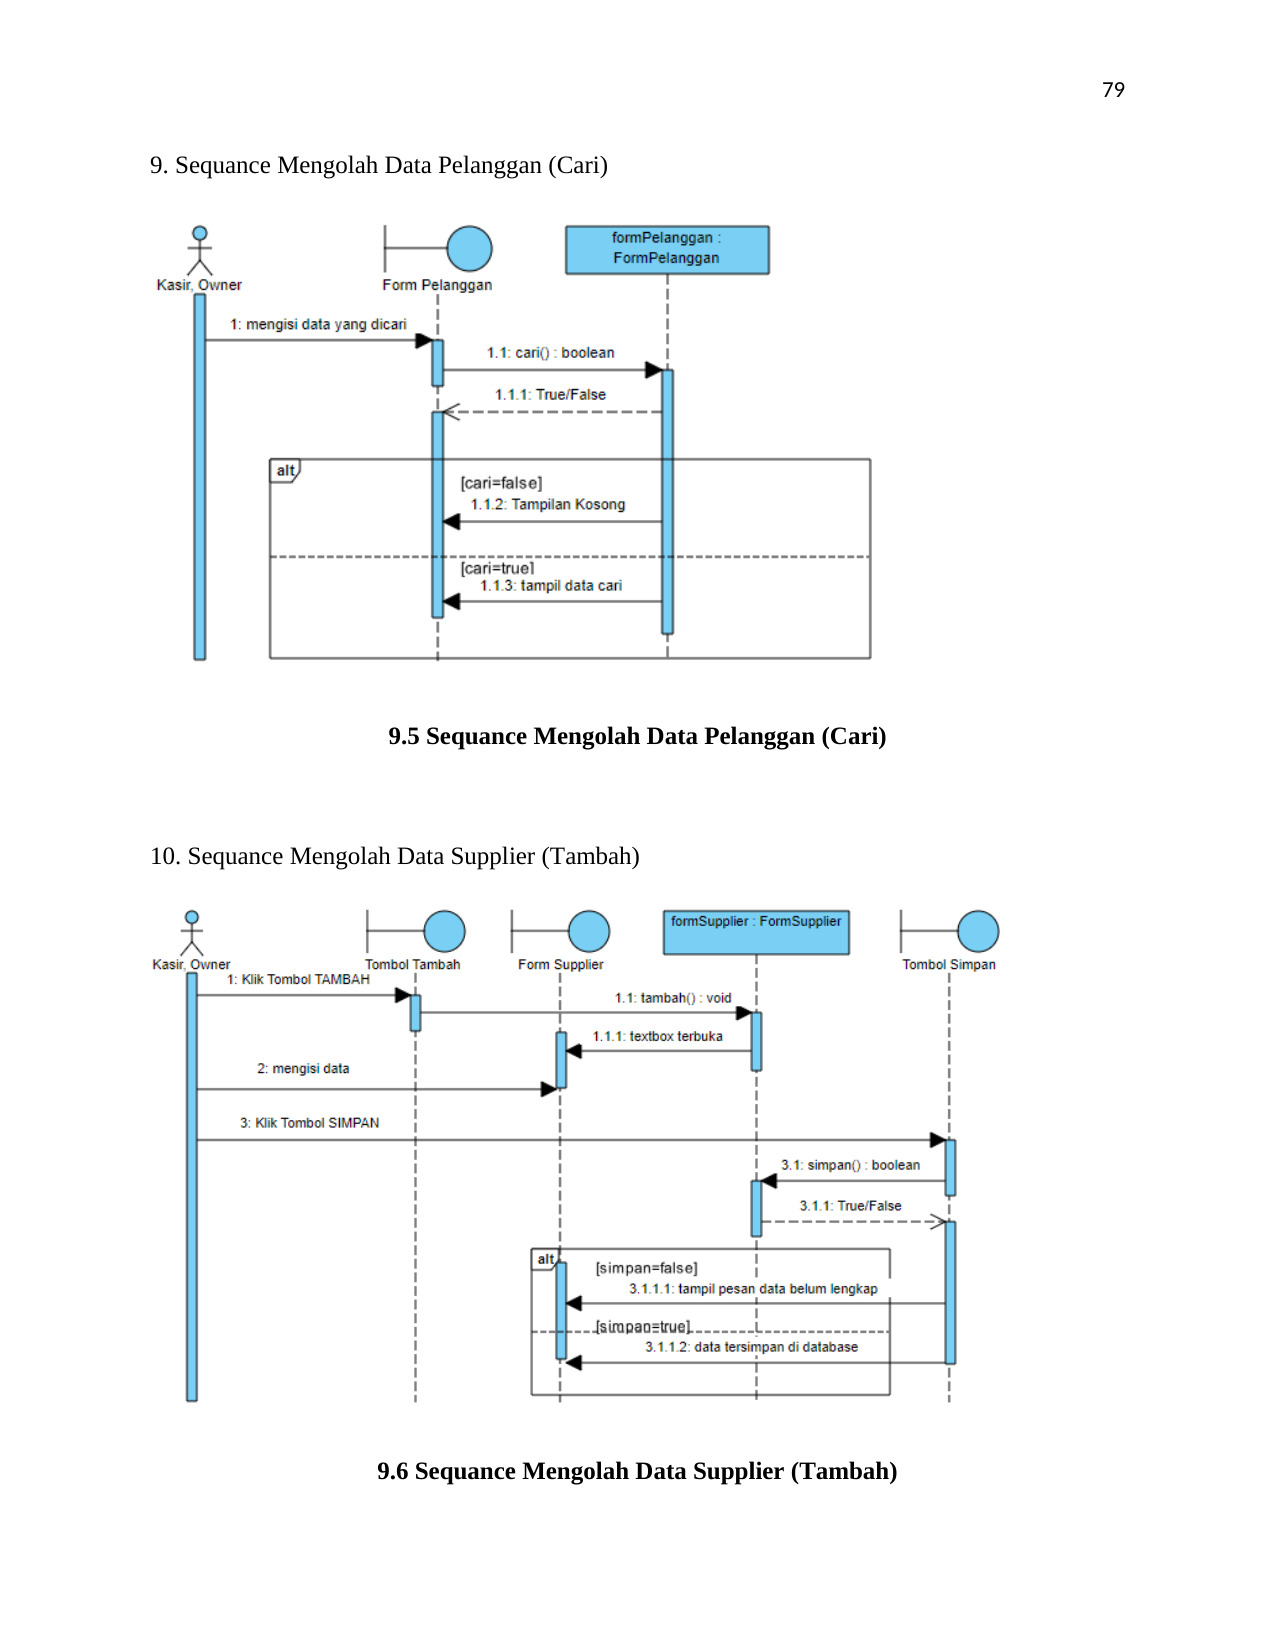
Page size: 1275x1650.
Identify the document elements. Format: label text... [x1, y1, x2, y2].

text 9.5 Sequance Mengolah Data Pelanggan (Cari) [150, 721, 1125, 750]
picture [150, 900, 1125, 1426]
text 10. Sequance Mengolah Data Supplier (Tambah) [150, 841, 1125, 869]
picture [150, 209, 1125, 691]
text 9. Sequance Mengolah Data Pelanggan (Cari) [150, 150, 1125, 179]
text 9.6 Sequance Mengolah Data Supplier (Tambah) [150, 1456, 1125, 1484]
